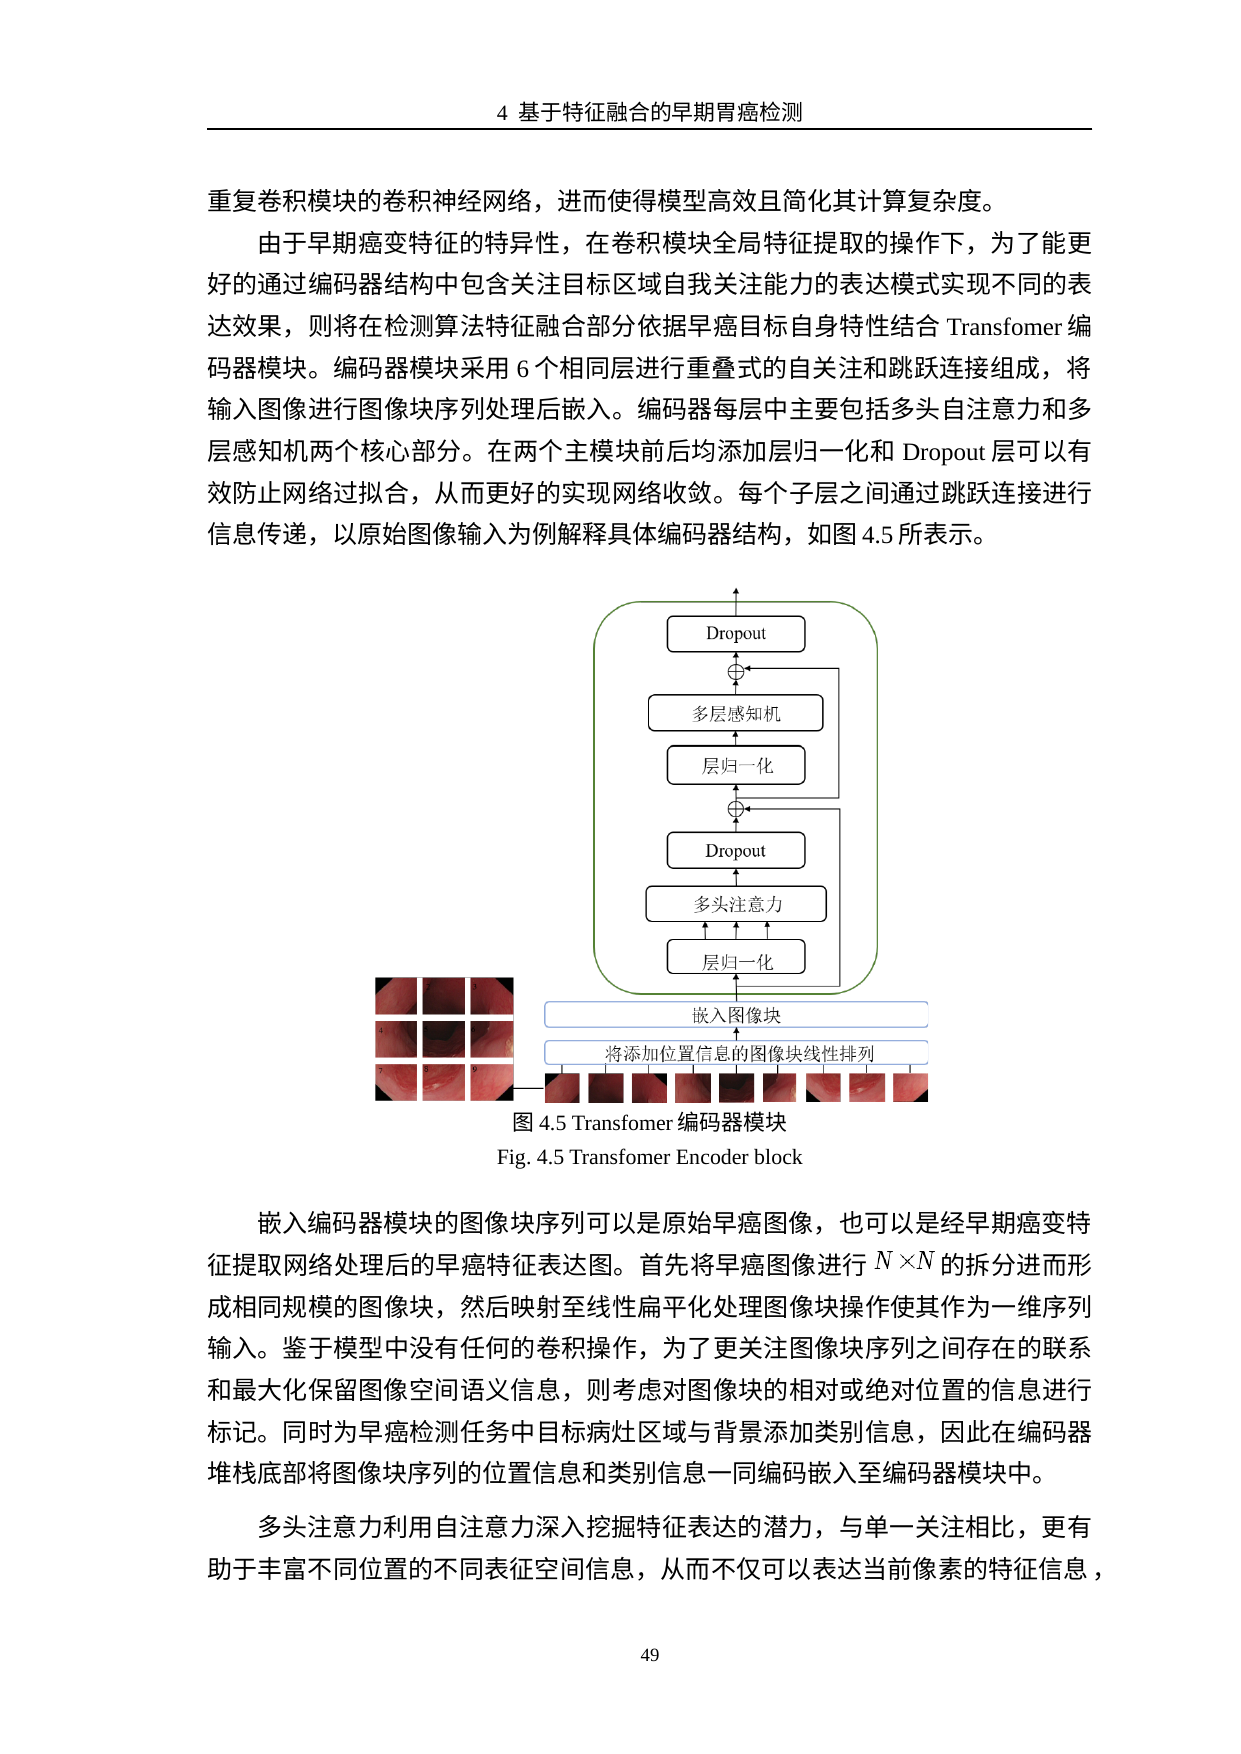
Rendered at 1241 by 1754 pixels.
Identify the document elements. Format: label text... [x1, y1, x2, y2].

text 嵌入编码器模块的图像块序列可以是原始早癌图像，也可以是经早期癌变特征提取网络处理后的早癌特征表达图。首先将早癌图像进行的拆分进而形成相同规模的图像块，然后映射至线性扁平化处理图像块操作使其作为一维序列输入。鉴于模型中没有任何的卷积操作，为了更关注图像块序列之间存在的联系和最大化保留图像空间语义信息，则考虑对图像块的相对或绝对位置的信息进行标记。同时为早癌检测任务中目标病灶区域与背景添加类别信息，因此在编码器堆栈底部将图像块序列的位置信息和类别信息一同编码嵌入至编码器模块中。 [207, 1199, 1092, 1491]
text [207, 177, 1092, 219]
text 图4.5 Transfomer编码器模块 [207, 1103, 1092, 1136]
text 由于早期癌变特征的特异性，在卷积模块全局特征提取的操作下，为了能更好的通过编码器结构中包含关注目标区域自我关注能力的表达模式实现不同的表达效果，则将在检测算法特征融合部分依据早癌目标自身特性结合Transfomer编码器模块。编码器模块采用6个相同层进行重叠式的自关注和跳跃连接组成，将输入图像进行图像块序列处理后嵌入。编码器每层中主要包括多头自注意力和多层感知机两个核心部分。在两个主模块前后均添加层归一化和Dropout层可以有效防止网络过拟合，从而更好的实现网络收敛。每个子层之间通过跳跃连接进行信息传递，以原始图像输入为例解释具体编码器结构，如图4.5所表示。 [207, 219, 1092, 552]
text Fig. 4.5 Transfomer Encoder block [207, 1136, 1092, 1169]
picture [371, 582, 929, 1103]
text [207, 1503, 1092, 1587]
